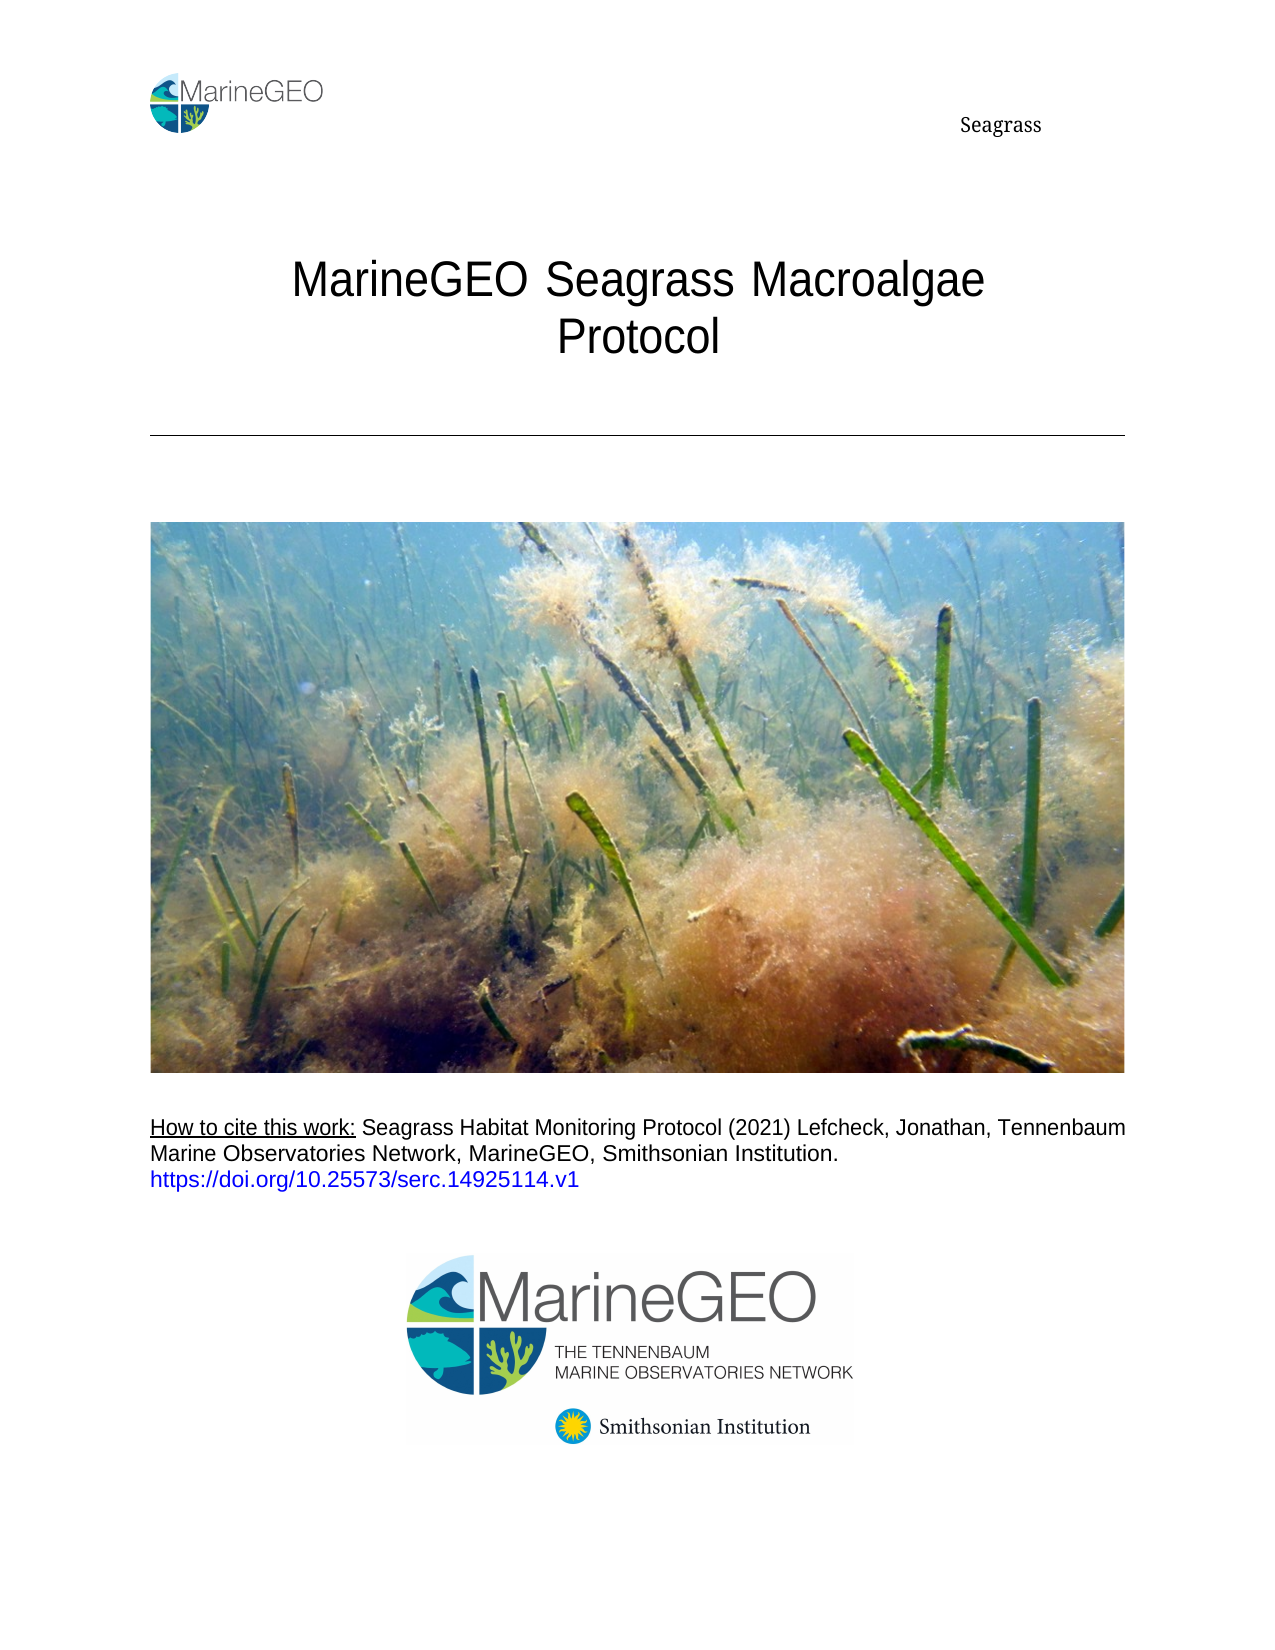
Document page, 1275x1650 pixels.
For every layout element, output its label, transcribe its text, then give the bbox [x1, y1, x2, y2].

title MarineGEO Seagrass Macroalgae Protocol [278, 249, 999, 364]
text How to cite this work: Seagrass Habitat Monitoring Protocol (2021) Lefcheck, Jonathan, Tennenbaum Marine Observatories Network, MarineGEO, Smithsonian Institution. https://doi.org/10.25573/serc.14925114.v1 [150, 1113, 1142, 1192]
picture [150, 73, 323, 133]
picture [406, 1253, 854, 1445]
picture [561, 1415, 585, 1439]
picture [150, 522, 1125, 1073]
